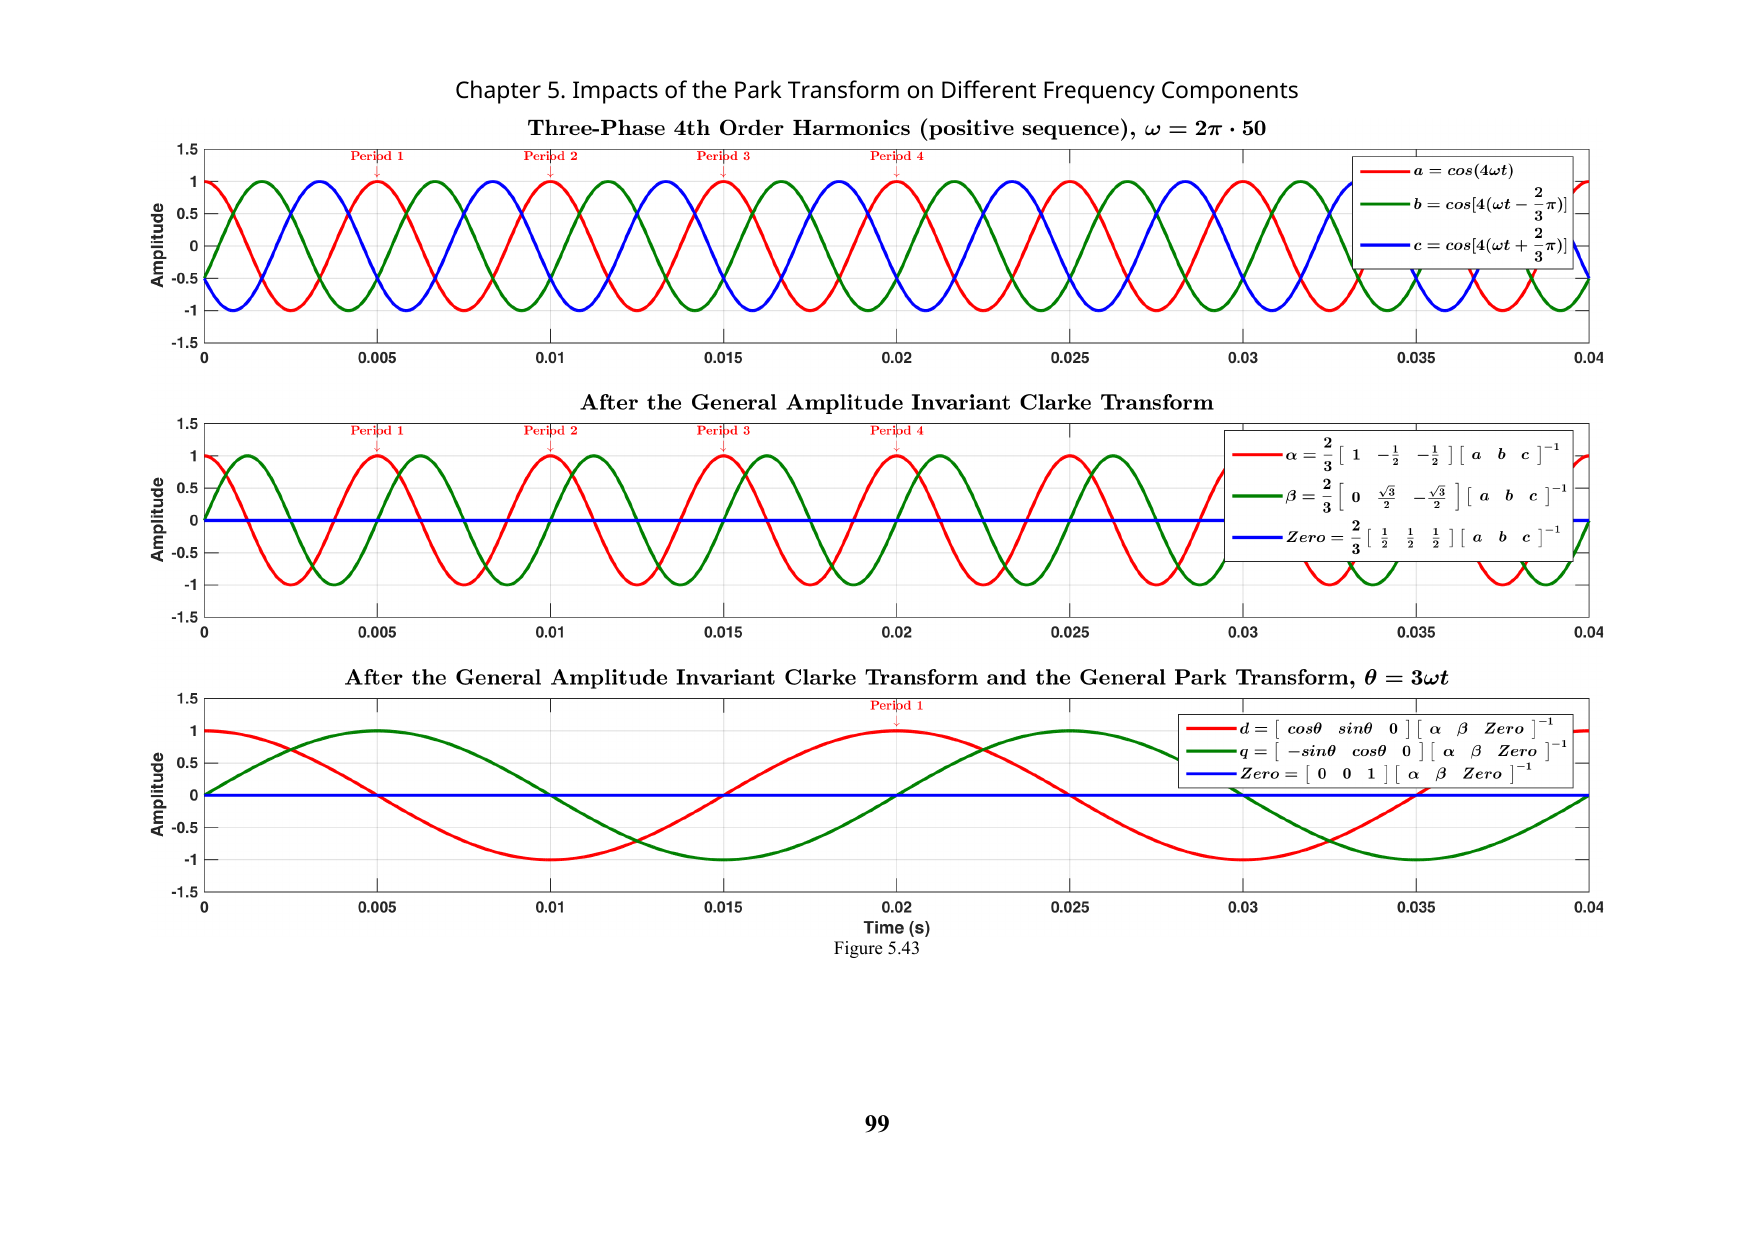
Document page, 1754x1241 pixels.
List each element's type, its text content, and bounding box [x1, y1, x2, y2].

picture [150, 118, 1604, 937]
